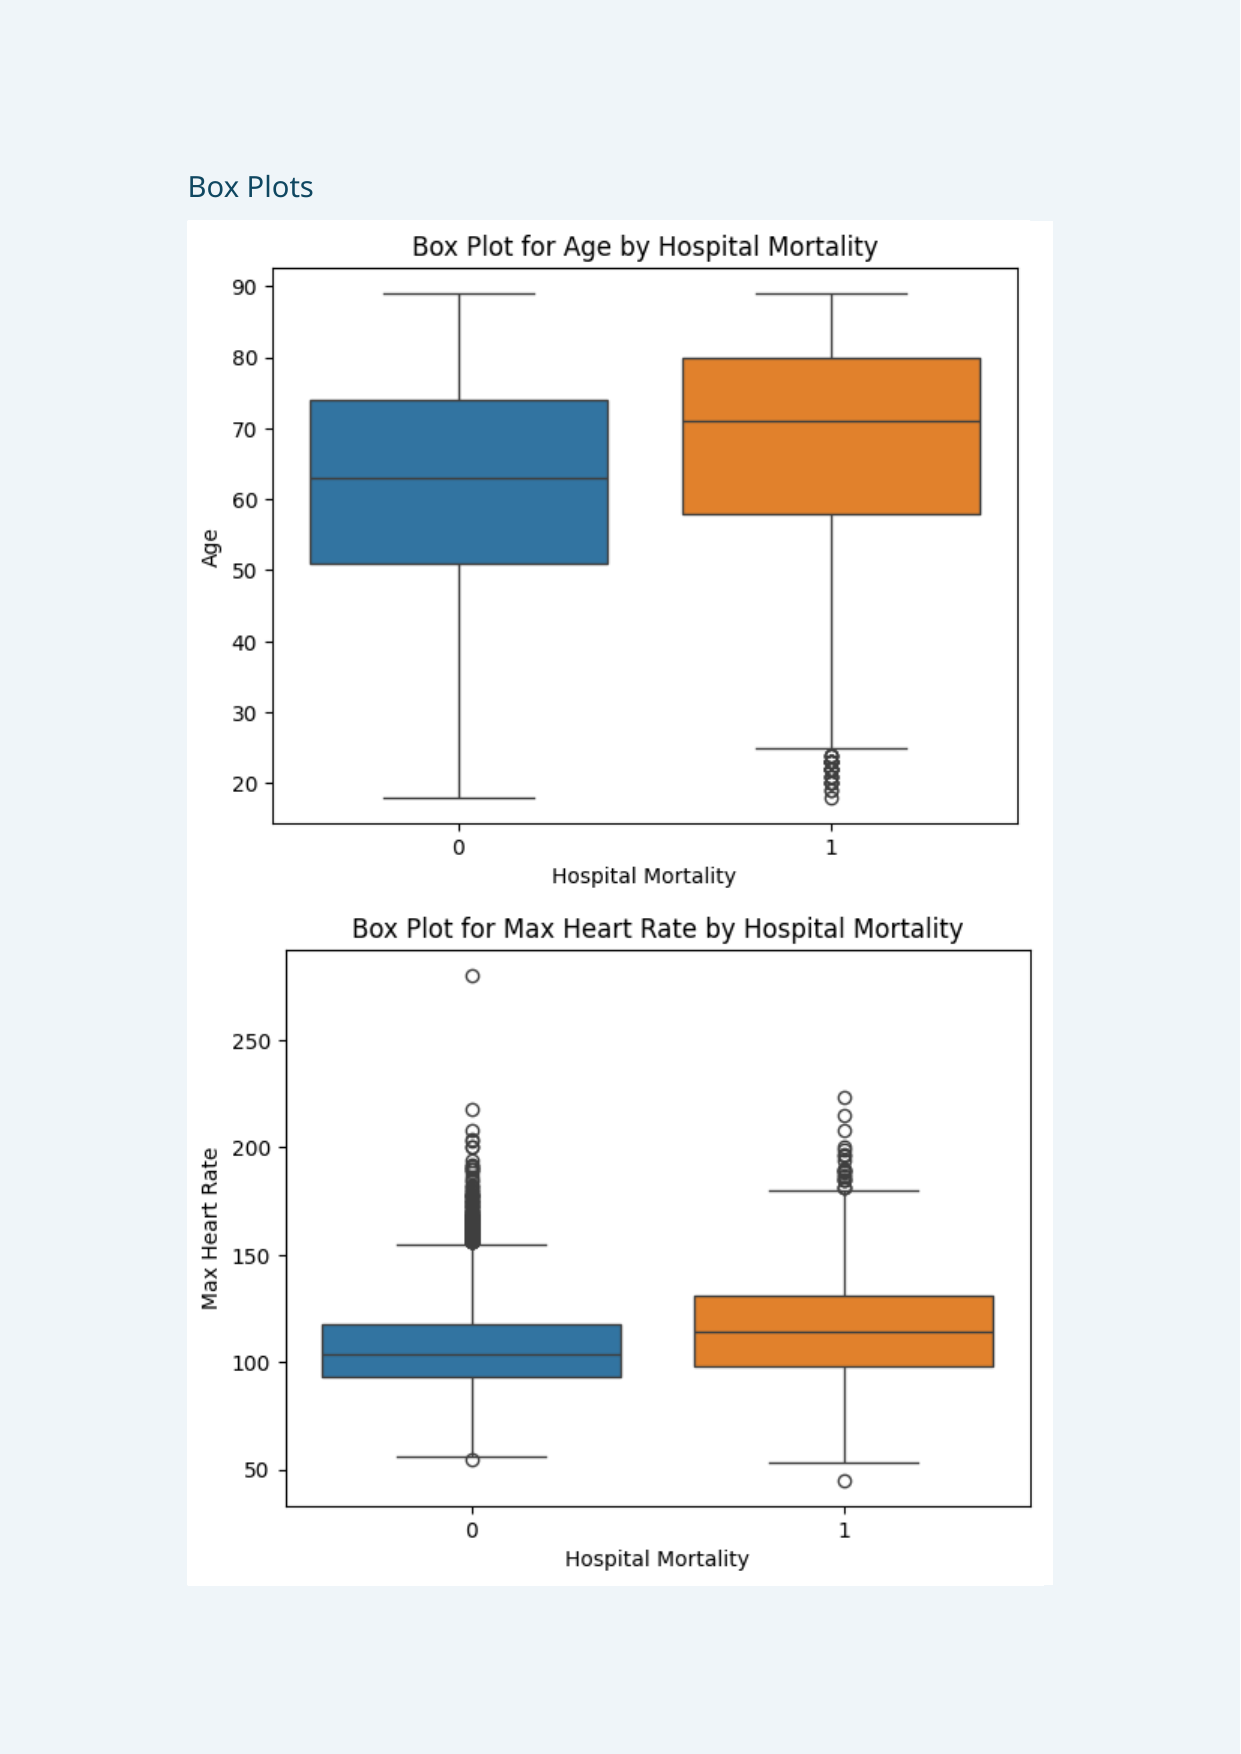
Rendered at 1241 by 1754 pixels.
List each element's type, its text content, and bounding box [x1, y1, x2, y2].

subtitle Box Plots [187, 167, 1053, 206]
picture [187, 220, 1044, 1586]
